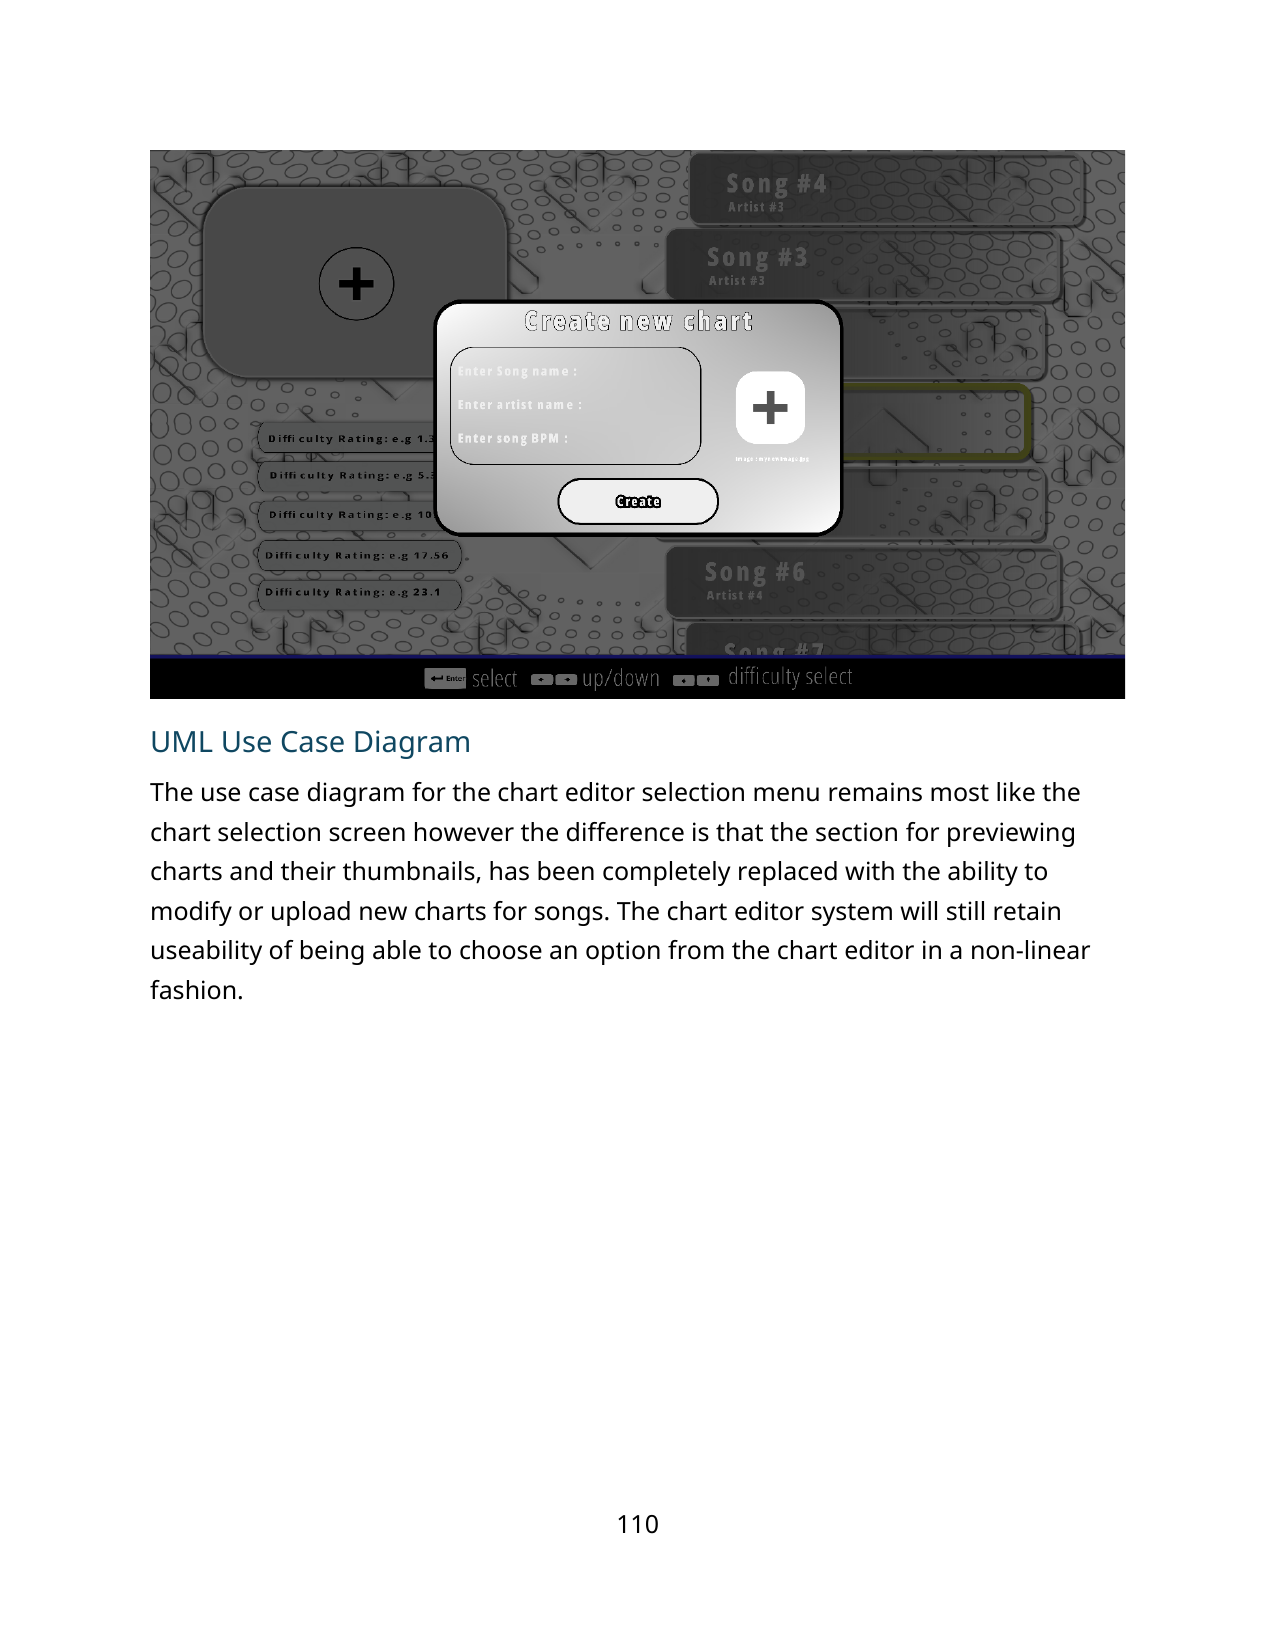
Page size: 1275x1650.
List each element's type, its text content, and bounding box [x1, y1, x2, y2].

text The use case diagram for the chart editor selection menu remains most like the chart selection screen however the difference is that the section for previewing charts and their thumbnails, has been completely replaced with the ability to modify or upload new charts for songs. The chart editor system will still retain useability of being able to choose an option from the chart editor in a non-linear fashion. [150, 775, 1125, 1007]
subtitle UML Use Case Diagram [150, 721, 1125, 761]
picture [150, 150, 1125, 699]
